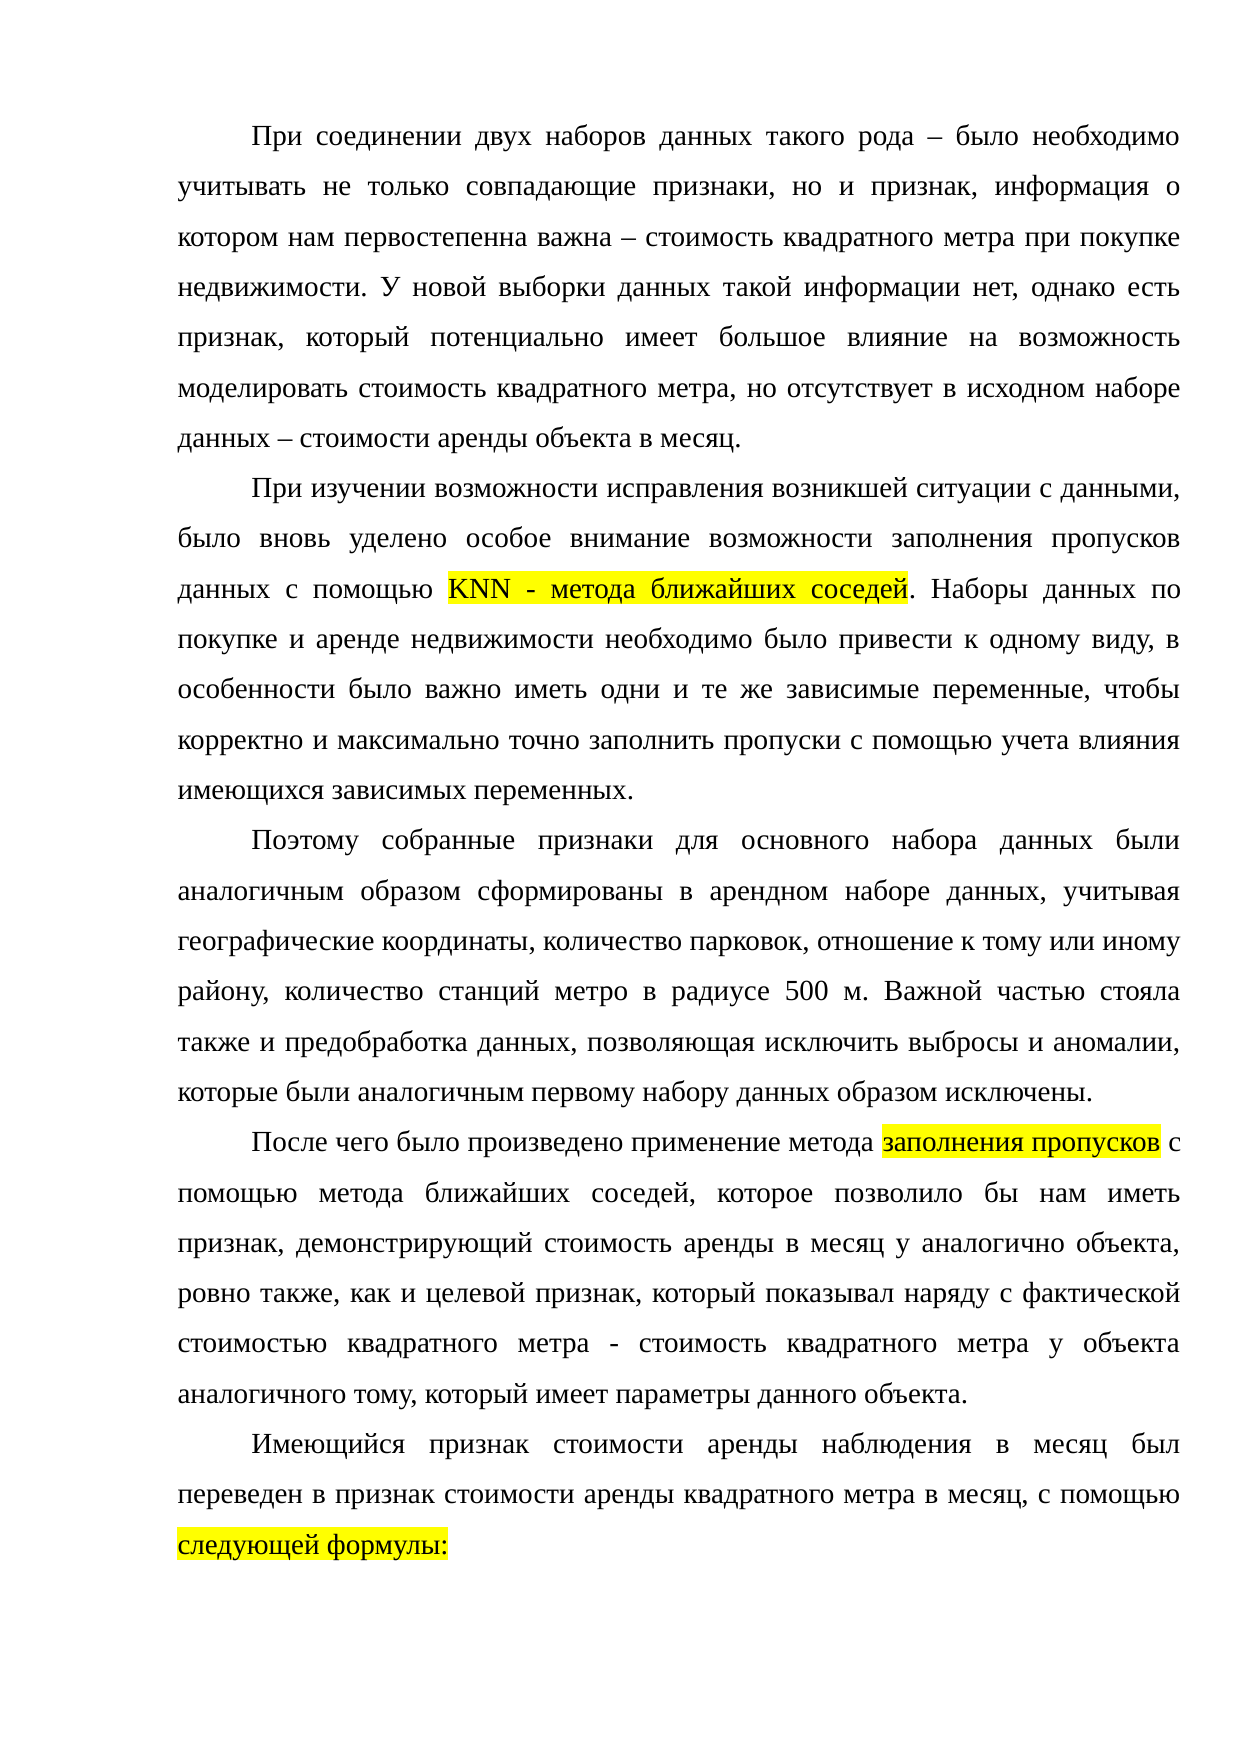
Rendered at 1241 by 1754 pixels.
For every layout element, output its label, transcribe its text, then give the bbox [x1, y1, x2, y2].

text При соединении двух наборов данных такого рода – было необходимо учитывать не только совпадающие признаки, но и признак, информация о котором нам первостепенна важна – стоимость квадратного метра при покупке недвижимости. У новой выборки данных такой информации нет, однако есть признак, который потенциально имеет большое влияние на возможность моделировать стоимость квадратного метра, но отсутствует в исходном наборе данных – стоимости аренды объекта в месяц. [177, 118, 1181, 453]
text При изучении возможности исправления возникшей ситуации с данными, было вновь уделено особое внимание возможности заполнения пропусков данных с помощью KNN - метода ближайших соседей. Наборы данных по покупке и аренде недвижимости необходимо было привести к одному виду, в особенности было важно иметь одни и те же зависимые переменные, чтобы корректно и максимально точно заполнить пропуски с помощью учета влияния имеющихся зависимых переменных. [177, 470, 1181, 806]
text После чего было произведено применение метода заполнения пропусков с помощью метода ближайших соседей, которое позволило бы нам иметь признак, демонстрирующий стоимость аренды в месяц у аналогично объекта, ровно также, как и целевой признак, который показывал наряду с фактической стоимостью квадратного метра - стоимость квадратного метра у объекта аналогичного тому, который имеет параметры данного объекта. [177, 1124, 1181, 1409]
text Имеющийся признак стоимости аренды наблюдения в месяц был переведен в признак стоимости аренды квадратного метра в месяц, с помощью следующей формулы: [177, 1426, 1181, 1560]
text Поэтому собранные признаки для основного набора данных были аналогичным образом сформированы в арендном наборе данных, учитывая географические координаты, количество парковок, отношение к тому или иному району, количество станций метро в радиусе 500 м. Важной частью стояла также и предобработка данных, позволяющая исключить выбросы и аномалии, которые были аналогичным первому набору данных образом исключены. [177, 822, 1181, 1108]
